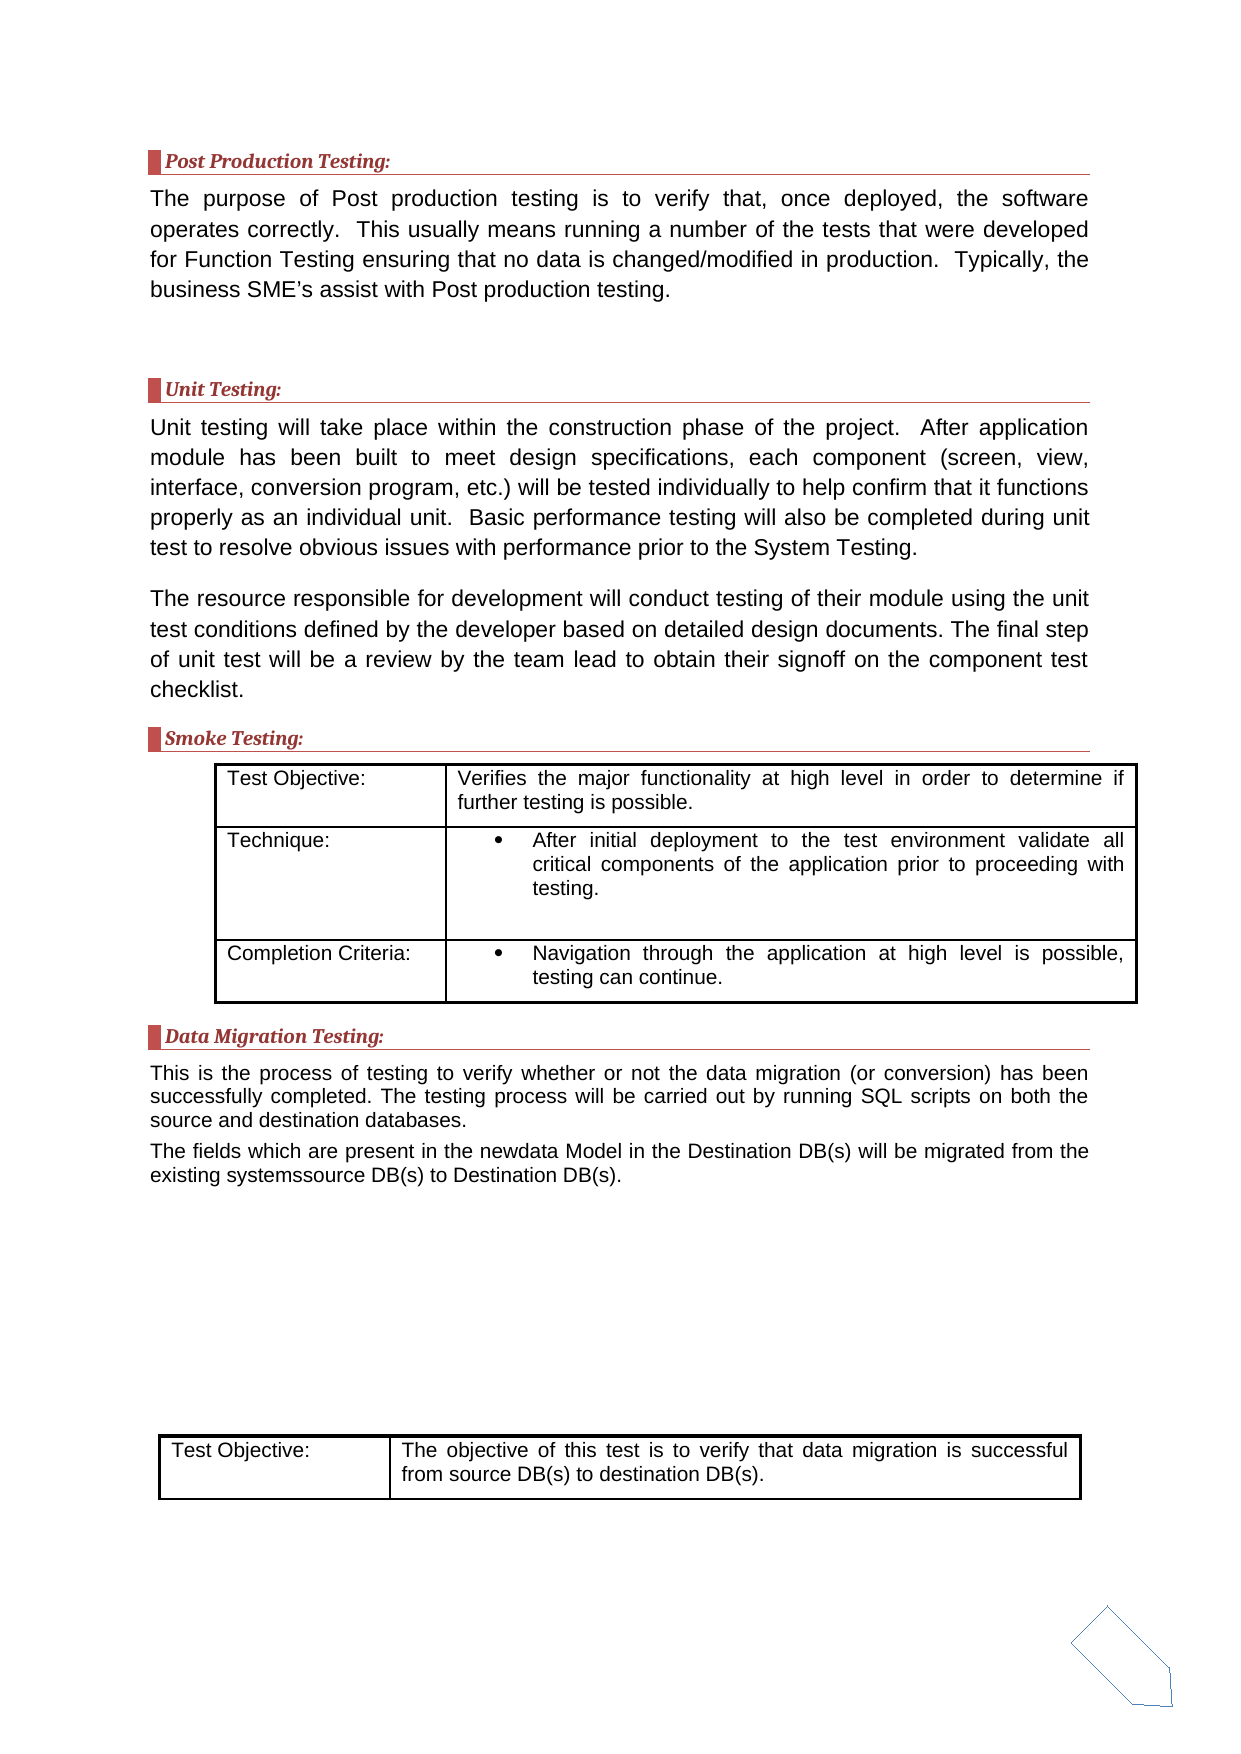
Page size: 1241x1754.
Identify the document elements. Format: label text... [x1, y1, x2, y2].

text The resource responsible for development will conduct testing of their module using the unit test conditions defined by the developer based on detailed design documents. The final step of unit test will be a review by the team lead to obtain their signoff on the component test checklist. [150, 585, 1090, 702]
text The purpose of Post production testing is to verify that, once deployed, the software operates correctly. This usually means running a number of the tests that were developed for Function Testing ensuring that no data is changed/modified in production. Typically, the business SME’s assist with Post production testing. [150, 185, 1090, 302]
table_cell Technique: [217, 828, 445, 939]
table_cell After initial deployment to the test environment validate all critical components of the application prior to proceeding with testing. [447, 828, 1135, 939]
table_cell Completion Criteria: [217, 941, 445, 1001]
table_header Test Objective: [161, 1438, 389, 1498]
text Unit testing will take place within the construction phase of the project. After application module has been built to meet design specifications, each component (screen, view, interface, conversion program, etc.) will be tested individually to help confirm that it functions properly as an individual unit. Basic performance testing will also be completed during unit test to resolve obvious issues with performance prior to the System Testing. [150, 413, 1090, 561]
table_header Verifies the major functionality at high level in order to determine if further testing is possible. [447, 766, 1135, 826]
table_header The objective of this test is to verify that data migration is successful from source DB(s) to destination DB(s). [391, 1438, 1079, 1498]
text The fields which are present in the newdata Model in the Destination DB(s) will be migrated from the existing systemssource DB(s) to Destination DB(s). [150, 1138, 1090, 1186]
subtitle Data Migration Testing: [161, 1025, 1090, 1049]
subtitle Unit Testing: [161, 378, 1090, 402]
subtitle Post Production Testing: [161, 150, 1090, 174]
subtitle Smoke Testing: [161, 727, 1090, 751]
text This is the process of testing to verify whether or not the data migration (or conversion) has been successfully completed. The testing process will be carried out by running SQL scripts on both the source and destination databases. [150, 1060, 1090, 1132]
table_cell Navigation through the application at high level is possible, testing can continue. [447, 941, 1135, 1001]
table_header Test Objective: [217, 766, 445, 826]
